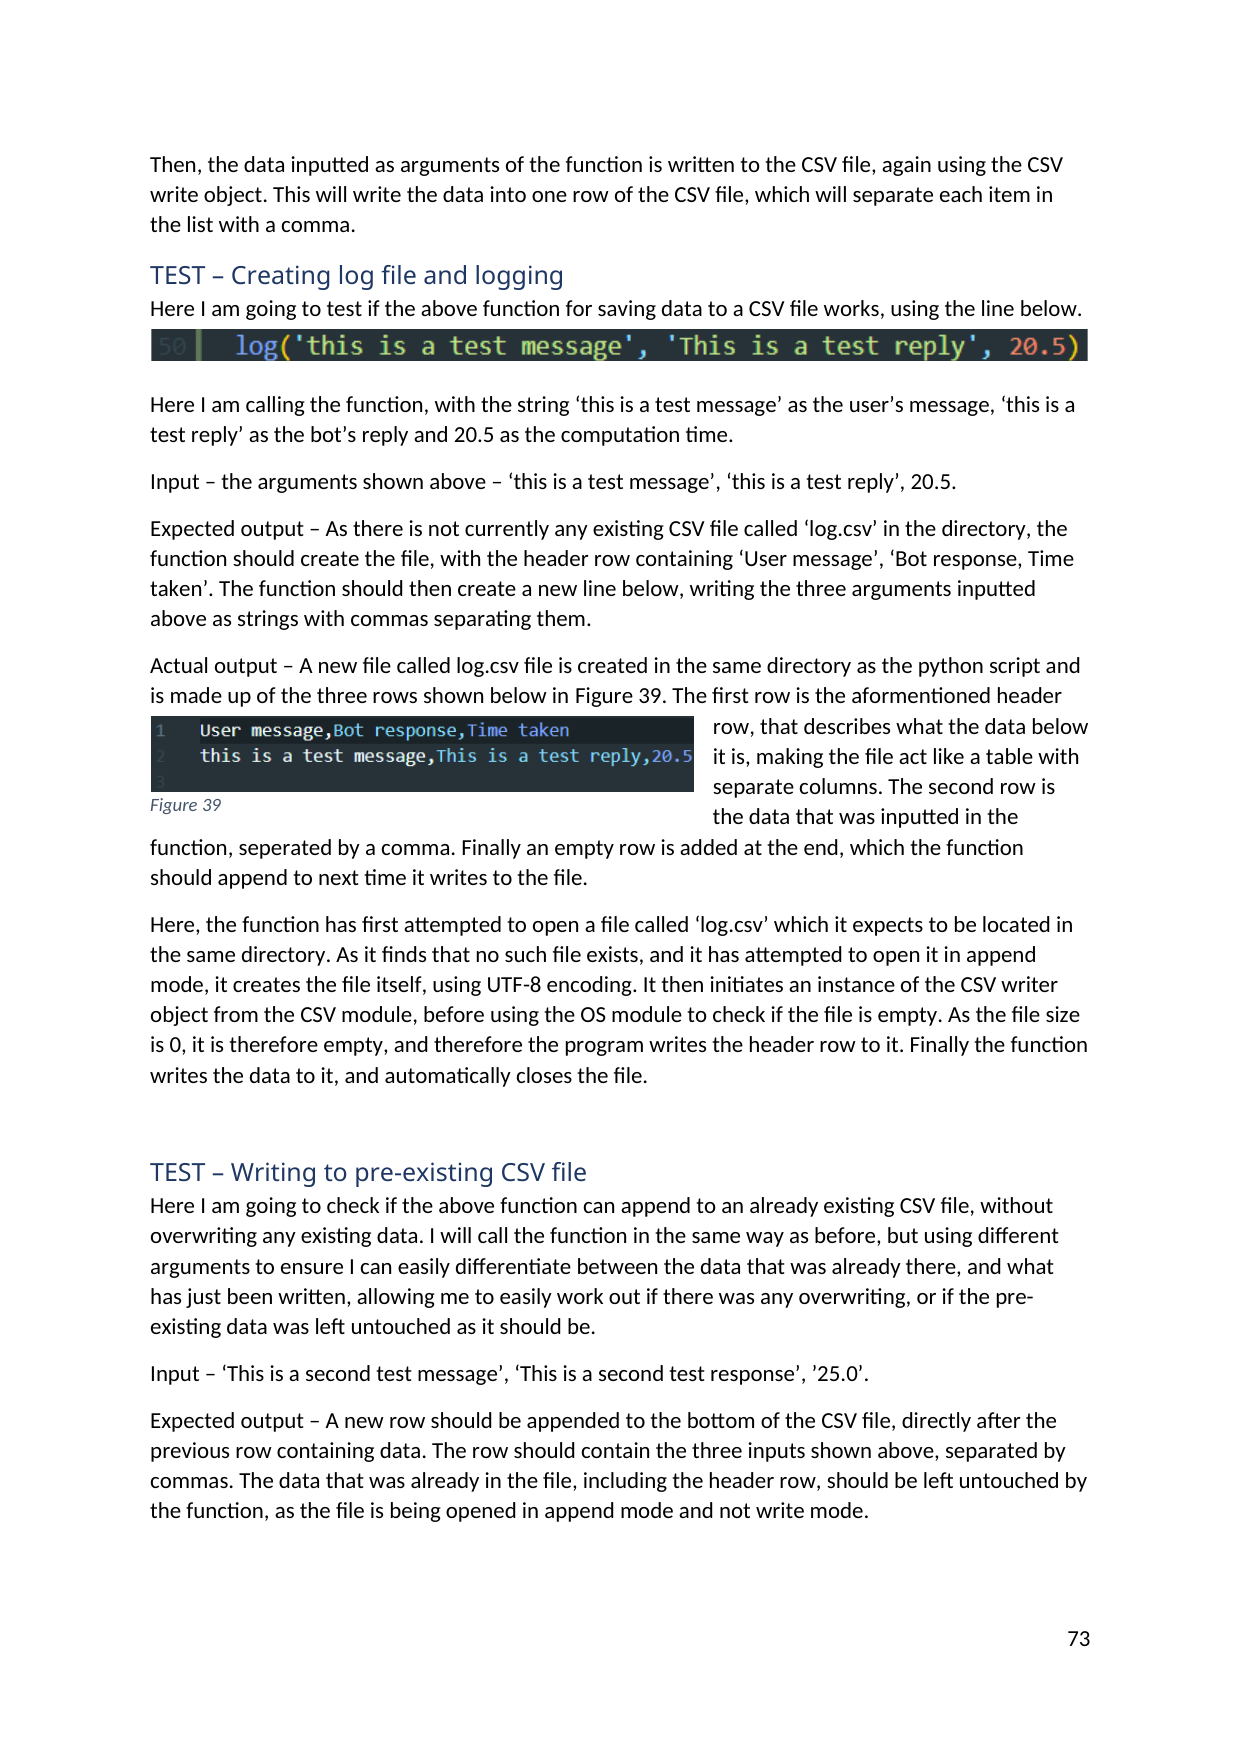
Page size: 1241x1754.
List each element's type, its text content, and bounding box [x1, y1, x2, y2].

text Expected output – As there is not currently any existing CSV file called ‘log.csv’ in the directory, the function should create the file, with the header row containing ‘User message’, ‘Bot response, Time taken’. The function should then create a new line below, writing the three arguments inputted above as strings with commas separating them. [150, 514, 1090, 633]
text Actual output – A new file called log.csv file is created in the same directory as the python script and is made up of the three rows shown below in Figure 39. The first row is the aformentioned header row, that describes what the data below it is, making the file act like a table with separate columns. The second row is the data that was inputted in the function, seperated by a comma. Finally an empty row is added at the end, which the function should append to next time it writes to the file. [150, 651, 1090, 891]
text Expected output – A new row should be appended to the bottom of the CSV file, directly after the previous row containing data. The row should contain the three inputs shown above, separated by commas. The data that was already in the file, including the header row, should be left untouched by the function, as the file is being opened in append mode and not write mode. [150, 1406, 1090, 1524]
text Here I am going to check if the above function can append to an already existing CSV file, without overwriting any existing data. I will call the function in the same way as before, but using different arguments to ensure I can easily differentiate between the data that was already there, and what has just been written, allowing me to easily work out if there was any overwriting, or if the pre-existing data was left untouched as it should be. [150, 1191, 1090, 1340]
picture [150, 329, 1087, 361]
subtitle TEST – Creating log file and logging [150, 257, 1090, 291]
text Input – ‘This is a second test message’, ‘This is a second test response’, ’25.0’. [150, 1359, 1090, 1387]
text Here, the function has first attempted to open a file called ‘log.csv’ which it expects to be located in the same directory. As it finds that no such file exists, and it has attempted to open it in append mode, it creates the file itself, using UTF-8 encoding. It then initiates an instance of the CSV writer object from the CSV module, before using the OS module to check if the file is empty. As the file size is 0, it is therefore empty, and therefore the program writes the header row to it. Finally the function writes the data to it, and automatically closes the file. [150, 910, 1090, 1089]
subtitle TEST – Writing to pre-existing CSV file [150, 1154, 1090, 1189]
text Input – the arguments shown above – ‘this is a test message’, ‘this is a test reply’, 20.5. [150, 467, 1090, 495]
text Here I am calling the function, with the string ‘this is a test message’ as the user’s message, ‘this is a test reply’ as the bot’s reply and 20.5 as the computation time. [150, 341, 1090, 448]
text Then, the data inputted as arguments of the function is written to the CSV file, again using the CSV write object. This will write the data into one row of the CSV file, which will separate each item in the list with a comma. [150, 150, 1090, 238]
text Here I am going to test if the above function for saving data to a CSV file works, using the line below. [150, 294, 1090, 322]
picture [150, 716, 694, 791]
